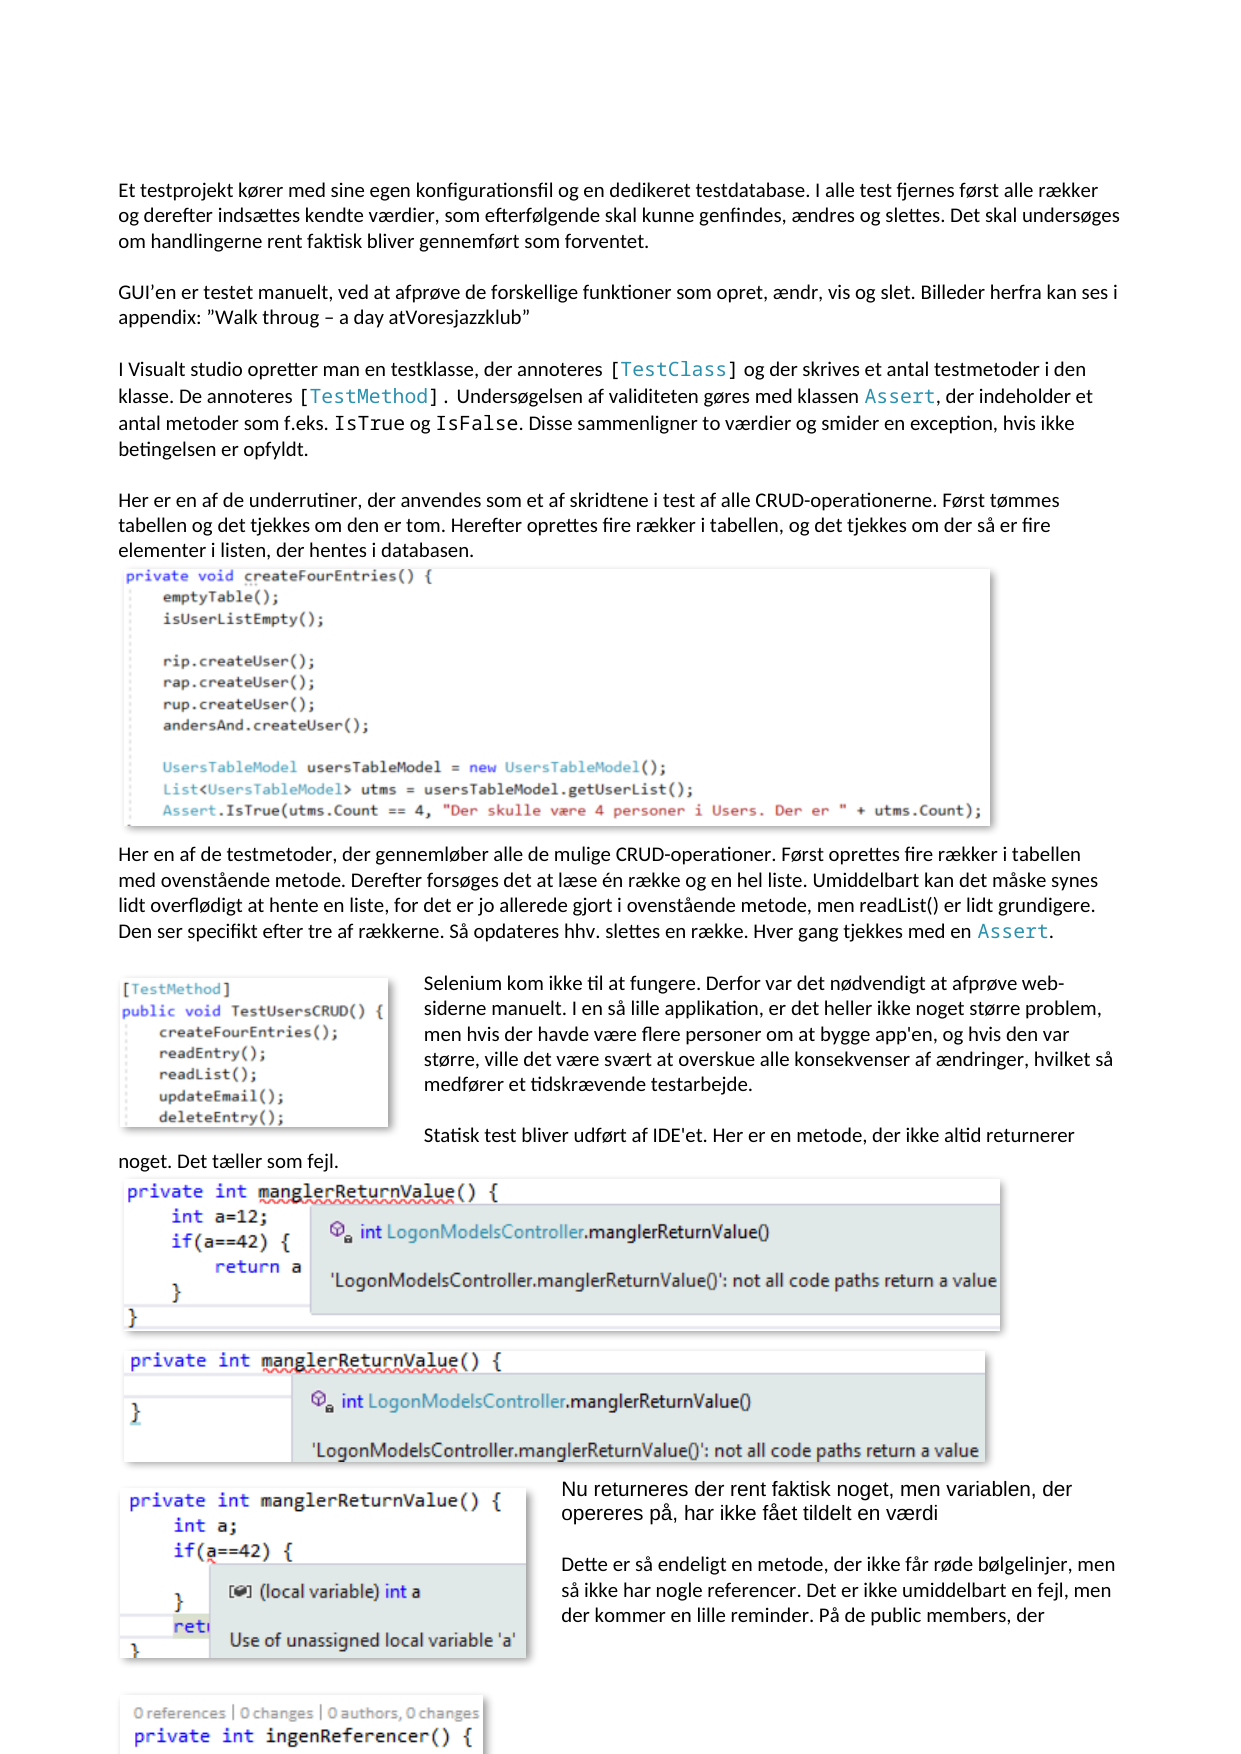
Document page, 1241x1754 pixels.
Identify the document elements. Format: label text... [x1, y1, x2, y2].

text Nu returneres der rent faktisk noget, men variablen, der opereres på, har ikke fået tildelt en værdi [118, 1477, 1122, 1526]
picture [120, 1488, 526, 1658]
picture [124, 1179, 1000, 1331]
text Statisk test bliver udført af IDE'et. Her er en metode, der ikke altid returnerer noget. Det tæller som fejl. [118, 1122, 1122, 1173]
text Selenium kom ikke til at fungere. Derfor var det nødvendigt at afprøve web-siderne manuelt. I en så lille applikation, er det heller ikke noget større problem, men hvis der havde være flere personer om at bygge app'en, og hvis den var større, ville det være svært at overskue alle konsekvenser af ændringer, hvilket så medfører et tidskrævende testarbejde. [118, 970, 1122, 1097]
picture [124, 569, 990, 826]
picture [120, 978, 388, 1127]
picture [120, 1695, 483, 1754]
picture [124, 1351, 985, 1462]
text I Visualt studio opretter man en testklasse, der annoteres [TestClass] og der skrives et antal testmetoder i den klasse. De annoteres [TestMethod]. Undersøgelsen af validiteten gøres med klassen Assert, der indeholder et antal metoder som f.eks. IsTrue og IsFalse. Disse sammenligner to værdier og smider en exception, hvis ikke betingelsen er opfyldt. [118, 355, 1122, 461]
text Et testprojekt kører med sine egen konfigurationsfil og en dedikeret testdatabase. I alle test fjernes først alle rækker og derefter indsættes kendte værdier, som efterfølgende skal kunne genfindes, ændres og slettes. Det skal undersøges om handlingerne rent faktisk bliver gennemført som forventet. [118, 177, 1122, 253]
text Her en af de testmetoder, der gennemløber alle de mulige CRUD-operationer. Først oprettes fire rækker i tabellen med ovenstående metode. Derefter forsøges det at læse én række og en hel liste. Umiddelbart kan det måske synes lidt overflødigt at hente en liste, for det er jo allerede gjort i ovenstående metode, men readList() er lidt grundigere. Den ser specifikt efter tre af rækkerne. Så opdateres hhv. slettes en række. Hver gang tjekkes med en Assert. [118, 841, 1122, 944]
text GUI’en er testet manuelt, ved at afprøve de forskellige funktioner som opret, ændr, vis og slet. Billeder herfra kan ses i appendix: ”Walk throug – a day atVoresjazzklub” [118, 279, 1122, 330]
text Her er en af de underrutiner, der anvendes som et af skridtene i test af alle CRUD-operationerne. Først tømmes tabellen og det tjekkes om den er tom. Herefter oprettes fire rækker i tabellen, og det tjekkes om der så er fire elementer i listen, der hentes i databasen. [118, 487, 1122, 563]
